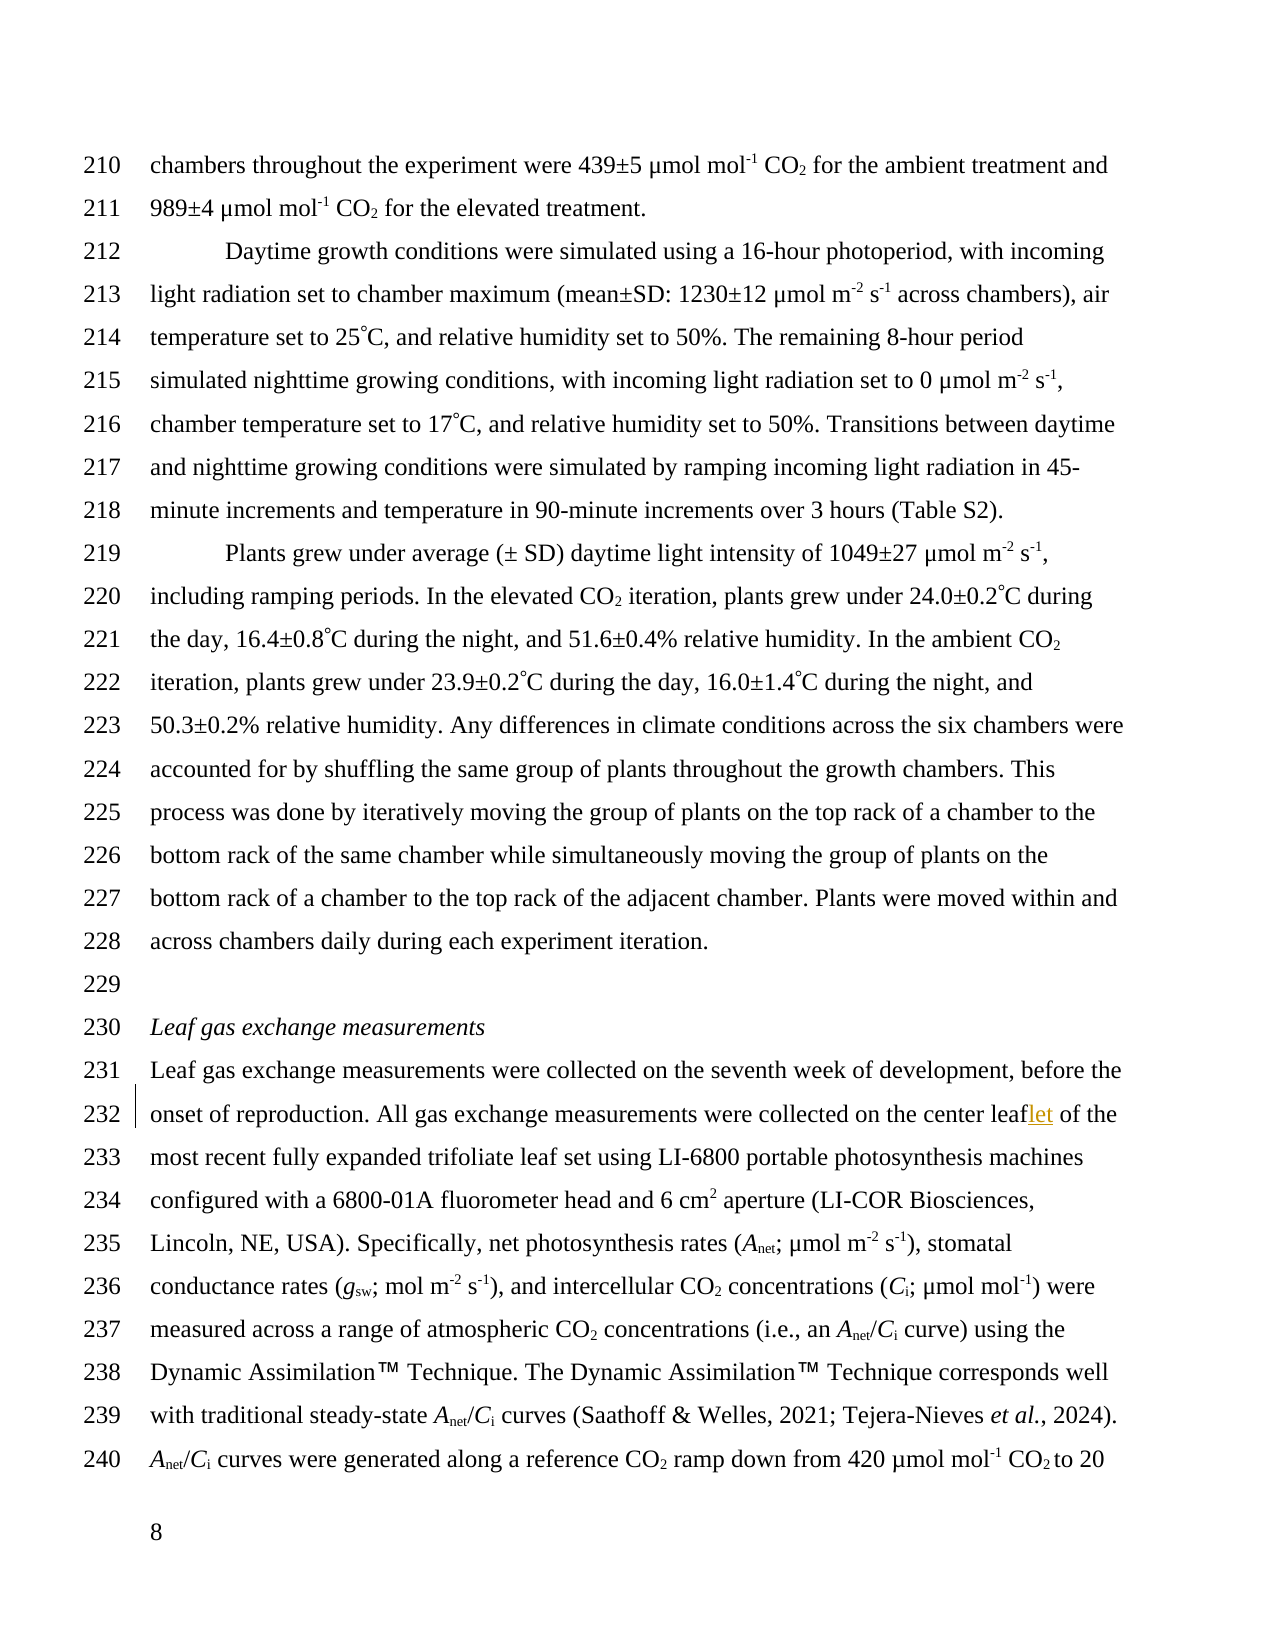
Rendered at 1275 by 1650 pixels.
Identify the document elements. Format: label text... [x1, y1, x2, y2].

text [150, 150, 1125, 222]
text Plants grew under average (± SD) daytime light intensity of 1049±27 μmol m-2 s-1, including ramping periods. In the elevated CO2 iteration, plants grew under 24.0±0.2C during the day, 16.4±0.8C during the night, and 51.6±0.4% relative humidity. In the ambient CO2 iteration, plants grew under 23.9±0.2C during the day, 16.0±1.4C during the night, and 50.3±0.2% relative humidity. Any differences in climate conditions across the six chambers were accounted for by shuffling the same group of plants throughout the growth chambers. This process was done by iteratively moving the group of plants on the top rack of a chamber to the bottom rack of the same chamber while simultaneously moving the group of plants on the bottom rack of a chamber to the top rack of the adjacent chamber. Plants were moved within and across chambers daily during each experiment iteration. [150, 538, 1125, 955]
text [150, 1056, 1125, 1472]
text Daytime growth conditions were simulated using a 16-hour photoperiod, with incoming light radiation set to chamber maximum (mean±SD: 1230±12 μmol m-2 s-1 across chambers), air temperature set to 25C, and relative humidity set to 50%. The remaining 8-hour period simulated nighttime growing conditions, with incoming light radiation set to 0 μmol m-2 s-1, chamber temperature set to 17C, and relative humidity set to 50%. Transitions between daytime and nighttime growing conditions were simulated by ramping incoming light radiation in 45-minute increments and temperature in 90-minute increments over 3 hours (Table S2). [150, 236, 1125, 524]
text Leaf gas exchange measurements [150, 1012, 1125, 1041]
